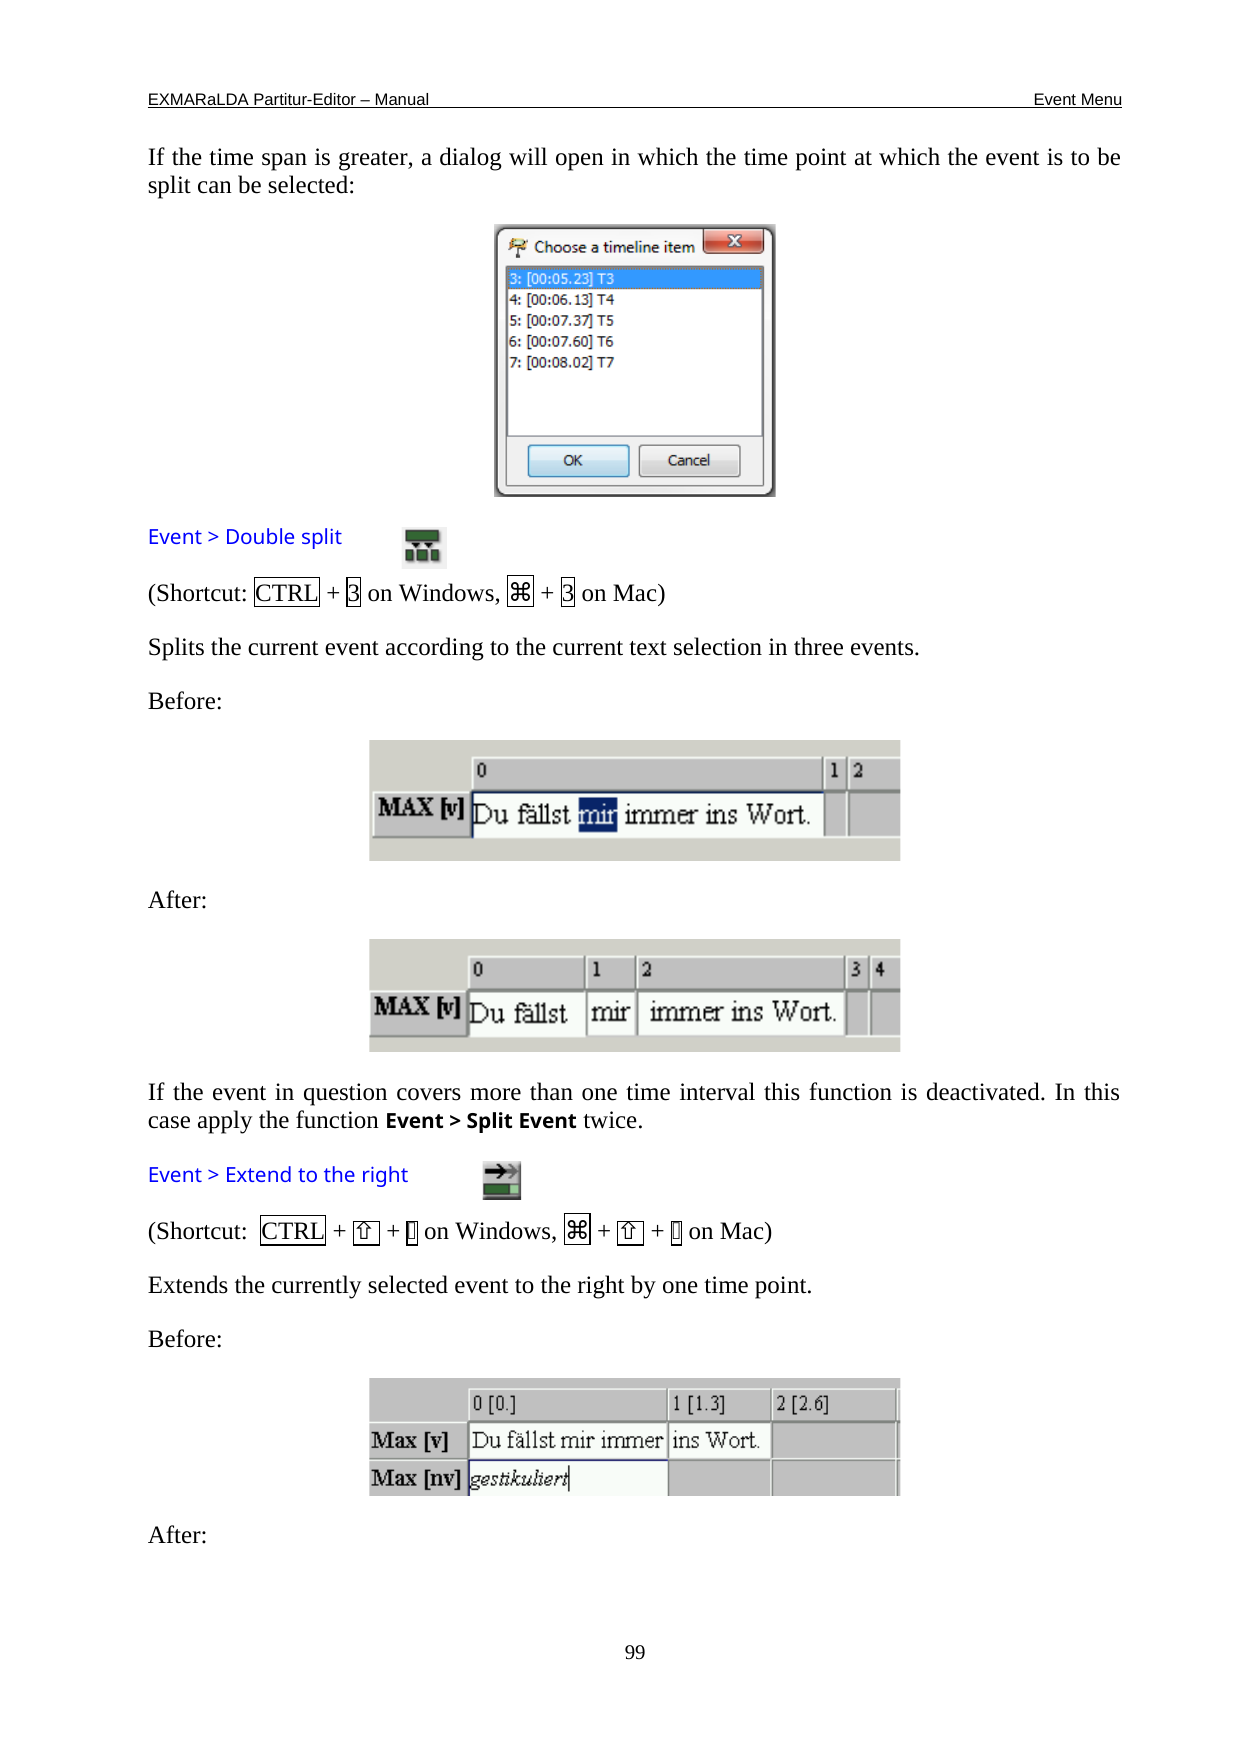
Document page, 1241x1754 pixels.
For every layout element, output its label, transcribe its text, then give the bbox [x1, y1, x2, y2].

picture [401, 527, 447, 569]
text If the time span is greater, a dialog will open in which the time point at which the event is to be split can be selected: [148, 142, 1122, 199]
picture [494, 224, 776, 497]
subtitle Event > Extend to the right [148, 1160, 1122, 1188]
text (Shortcut: CTRL + 3 on Windows, ⌘ + 3 on Mac) [148, 575, 507, 607]
picture [482, 1161, 522, 1200]
subtitle Event > Double split [148, 522, 1122, 550]
text (Shortcut: CTRL + 3 on Windows, ⌘ + 3 on Mac) [534, 575, 1122, 607]
text If the event in question covers more than one time interval this function is deactivated. In this case apply the function Event > Split Event twice. [148, 1077, 1122, 1135]
picture [369, 740, 901, 861]
text Extends the currently selected event to the right by one time point. [148, 1271, 1122, 1299]
text Splits the current event according to the current text selection in three events. [148, 632, 1122, 661]
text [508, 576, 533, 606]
text After: [148, 1520, 1122, 1549]
picture [369, 1378, 901, 1496]
text (Shortcut: CTRL + + on Windows, ⌘ + + on Mac) [148, 1213, 564, 1246]
text (Shortcut: CTRL + + on Windows, ⌘ + + on Mac) [565, 1213, 1122, 1246]
picture [369, 939, 901, 1052]
text Before: [148, 686, 1122, 715]
text After: [148, 885, 1122, 914]
text Before: [148, 1324, 1122, 1353]
